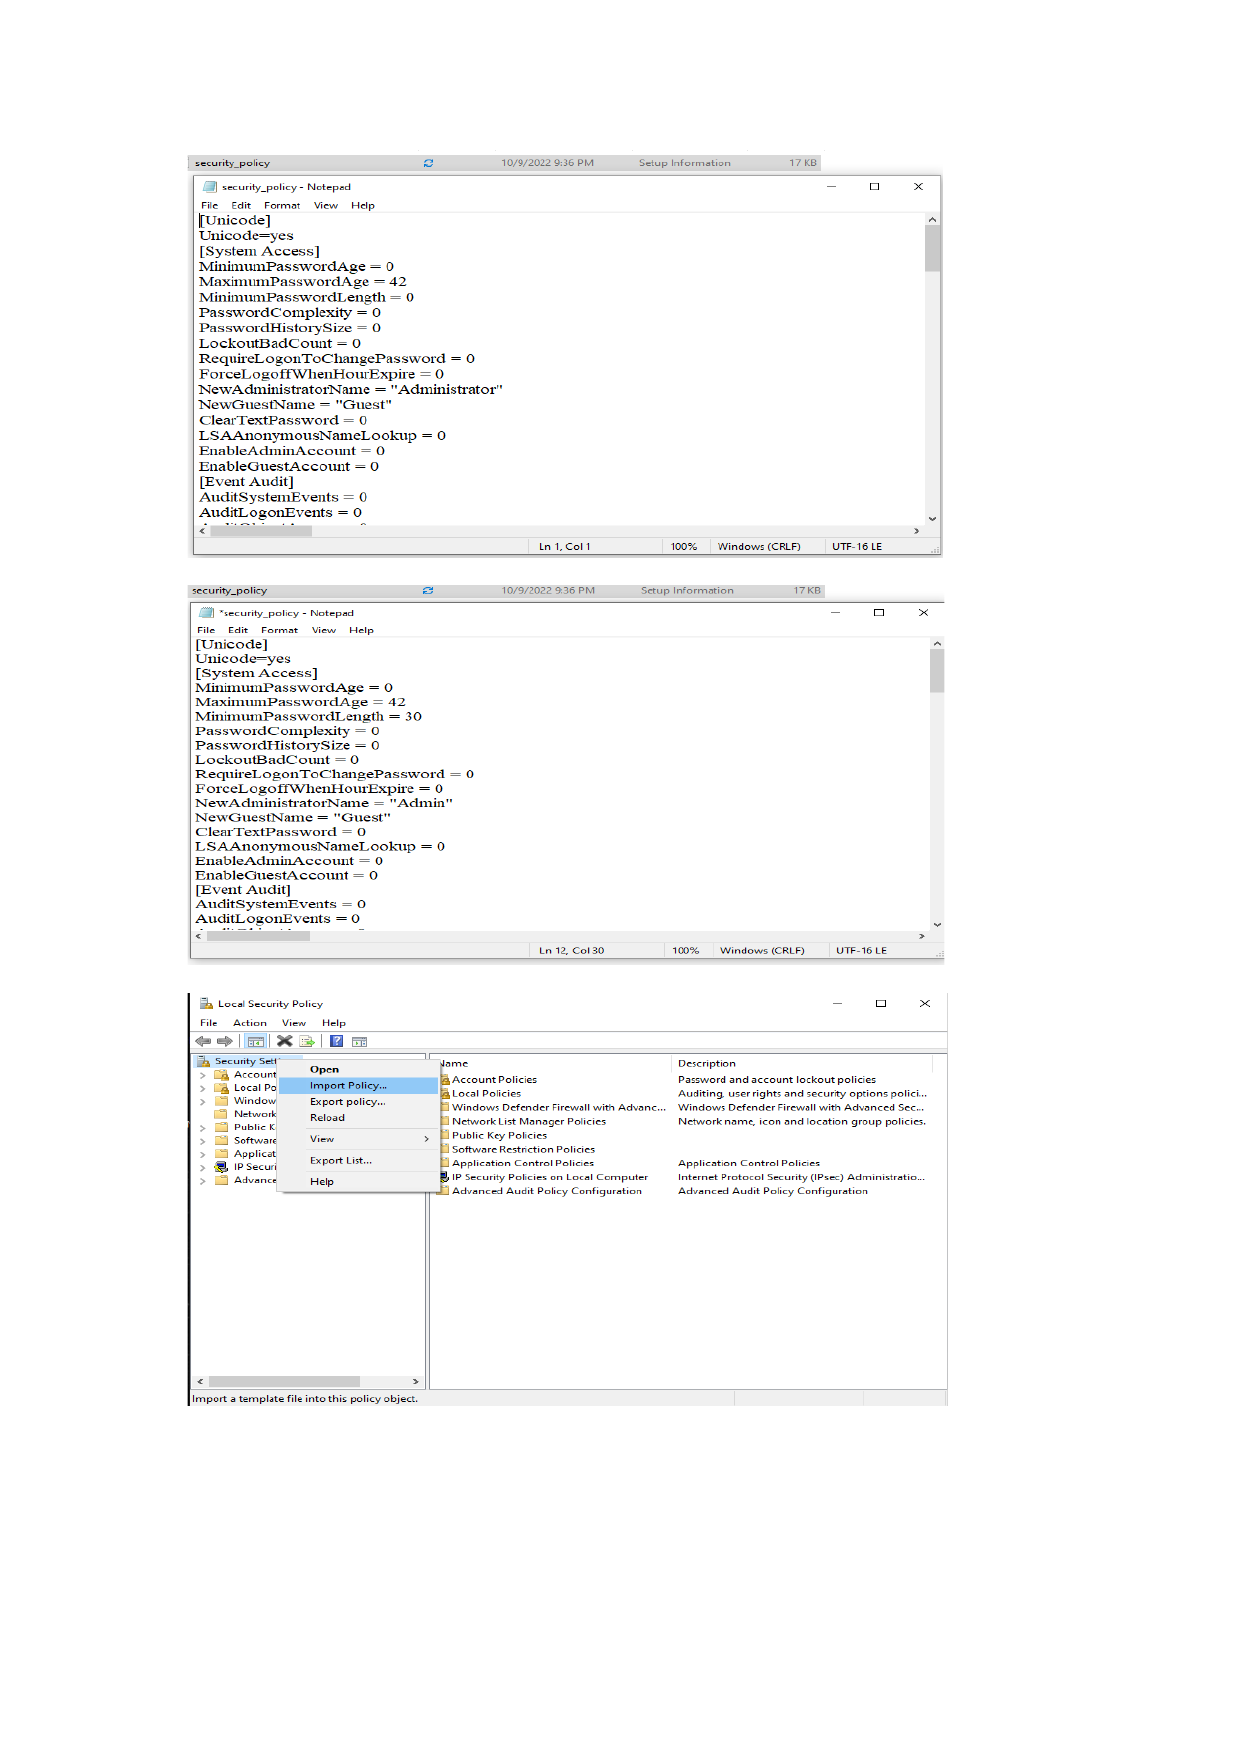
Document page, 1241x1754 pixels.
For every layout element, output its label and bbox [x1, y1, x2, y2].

picture [187, 993, 948, 1406]
picture [187, 150, 943, 558]
picture [187, 585, 945, 965]
